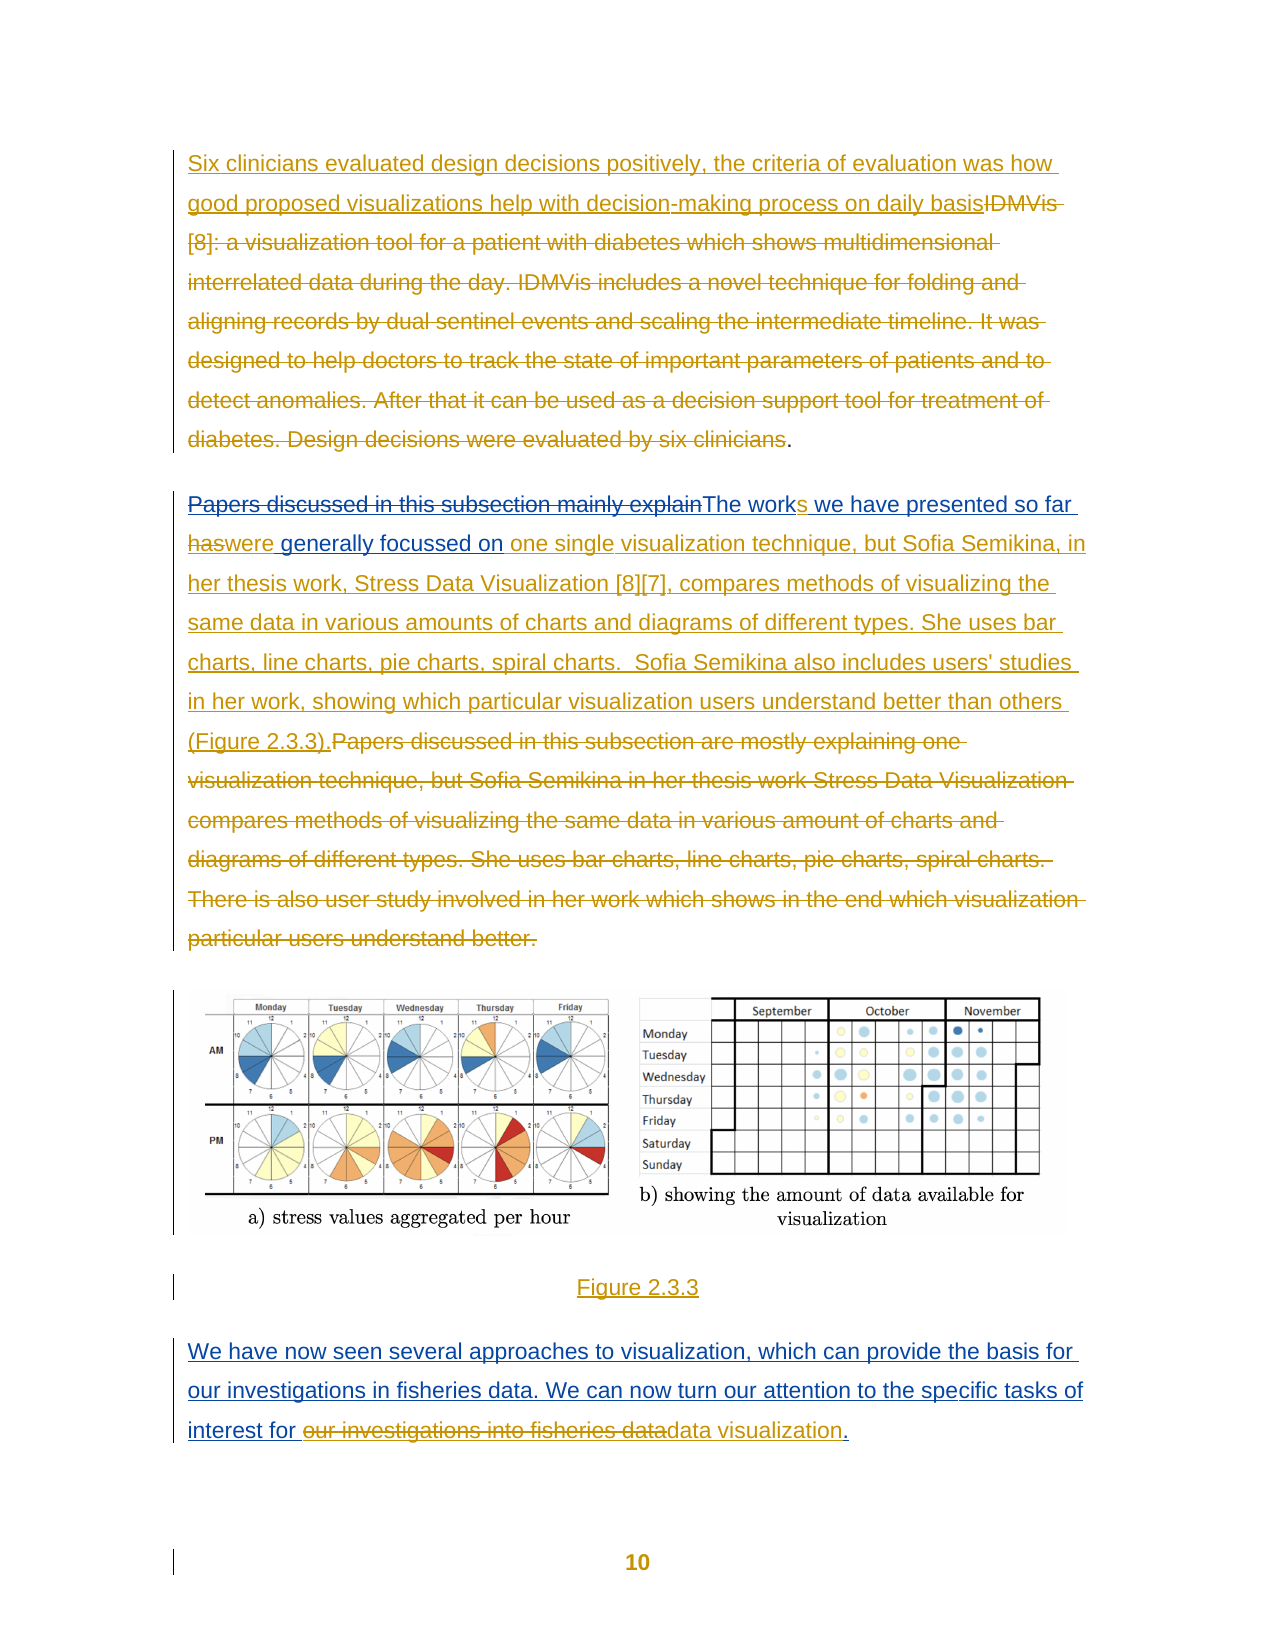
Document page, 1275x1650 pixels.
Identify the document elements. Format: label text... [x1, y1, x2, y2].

picture [187, 989, 1066, 1236]
text . [187, 150, 1087, 453]
